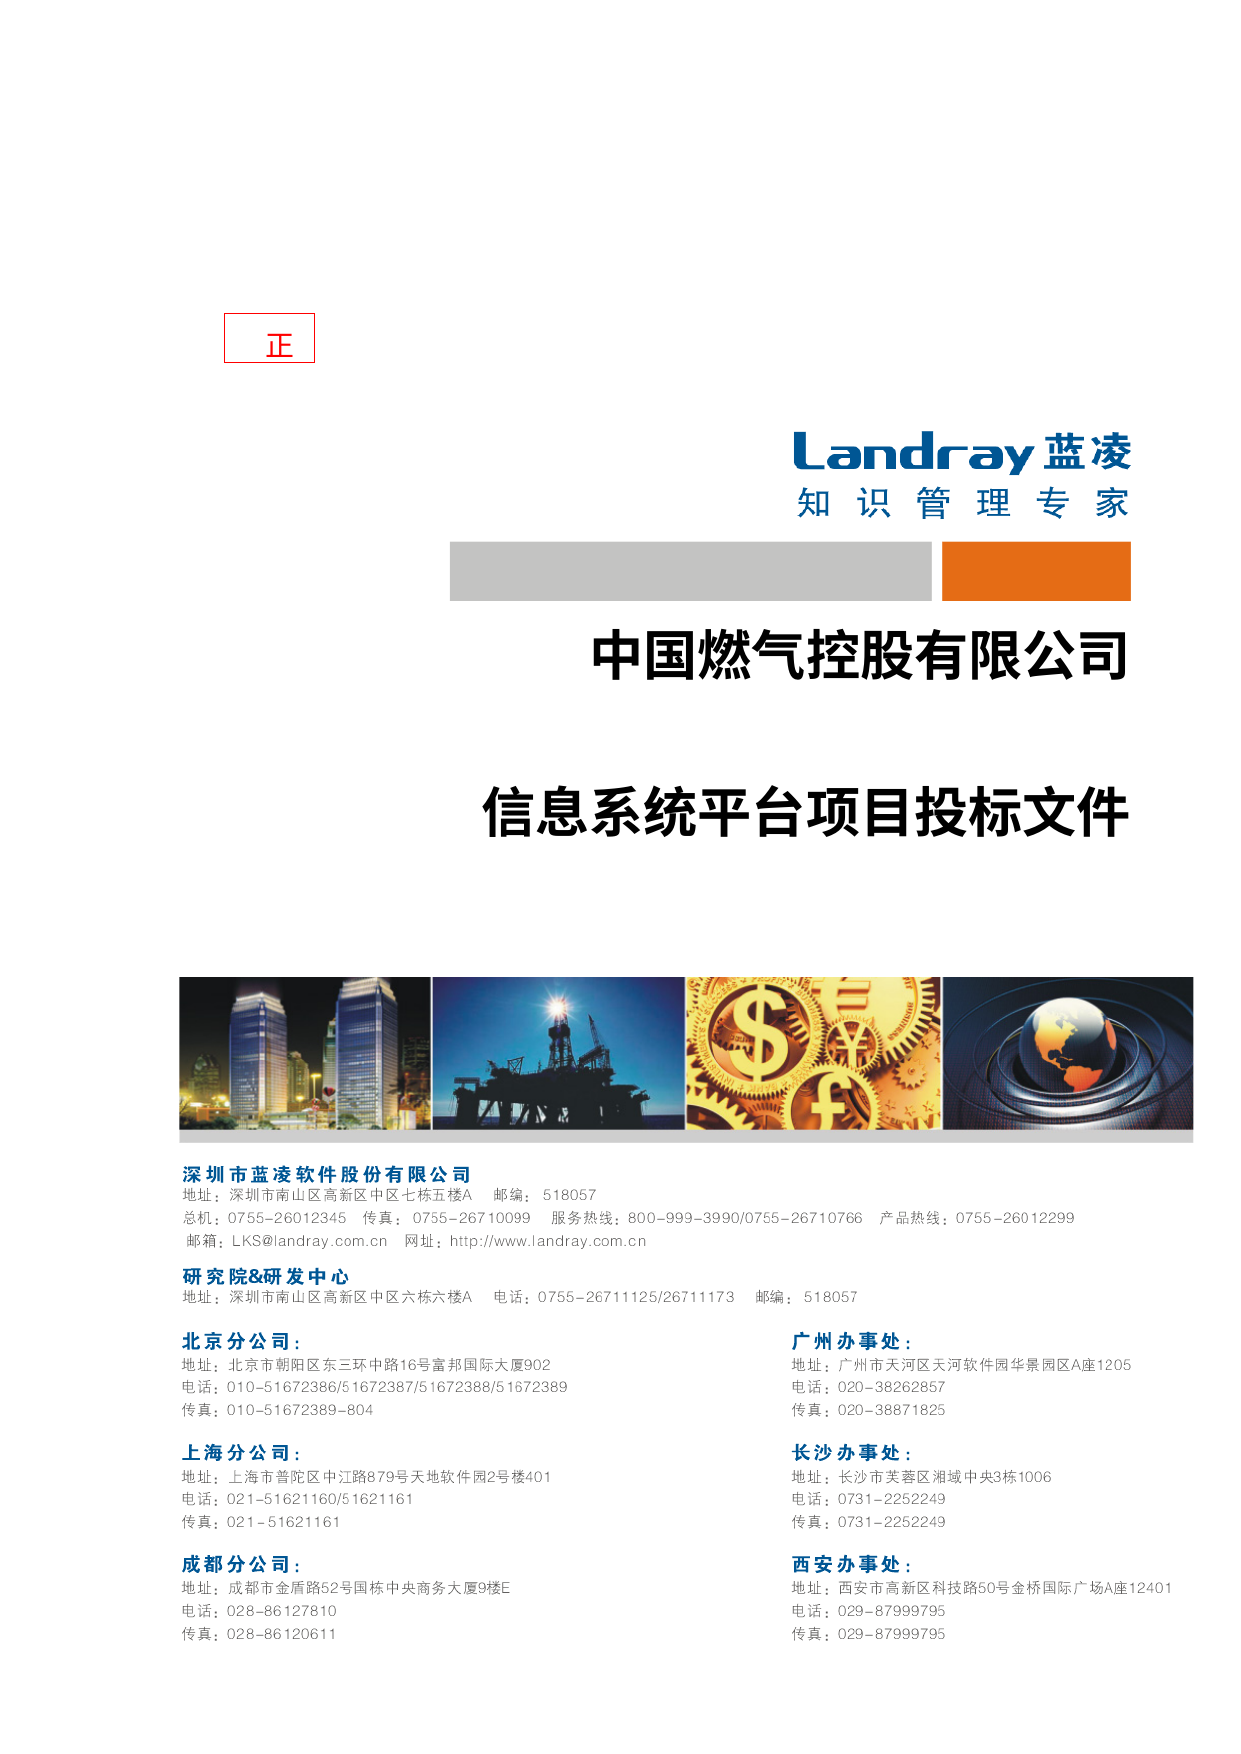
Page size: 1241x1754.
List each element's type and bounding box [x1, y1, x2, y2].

picture [179, 1153, 1192, 1651]
picture [179, 977, 1194, 1143]
picture [449, 431, 1131, 601]
